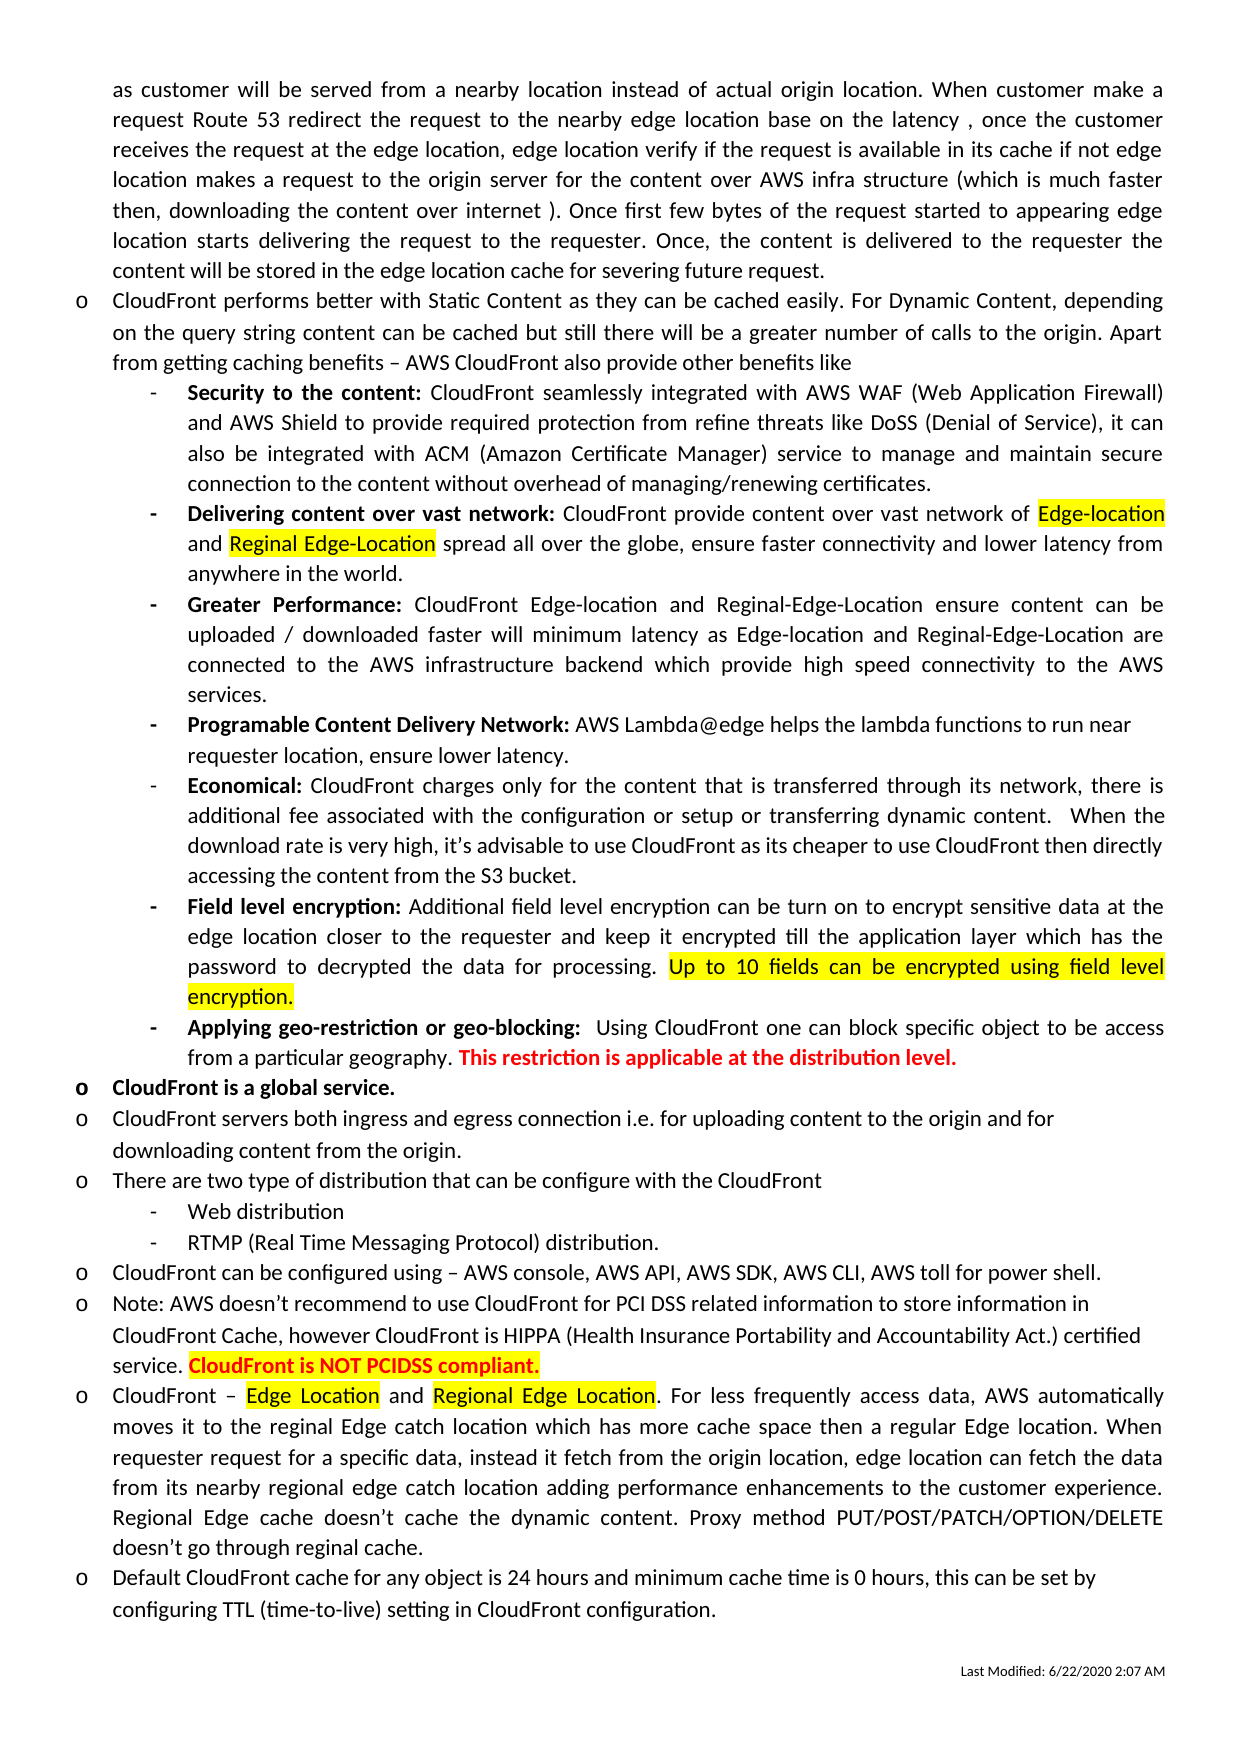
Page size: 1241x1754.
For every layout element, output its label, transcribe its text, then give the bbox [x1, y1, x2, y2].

list CloudFront performs better with Static Content as they can be cached easily. For Dynamic Content, depending on the query string content can be cached but still there will be a greater number of calls to the origin. Apart from getting caching benefits – AWS CloudFront also provide other benefits like [75, 286, 1165, 376]
list CloudFront – Edge Location and Regional Edge Location. For less frequently access data, AWS automatically moves it to the reginal Edge catch location which has more cache space then a regular Edge location. When requester request for a specific data, instead it fetch from the origin location, edge location can fetch the data from its nearby regional edge catch location adding performance enhancements to the customer experience. Regional Edge cache doesn’t cache the dynamic content. Proxy method PUT/POST/PATCH/OPTION/DELETE doesn’t go through reginal cache. [75, 1381, 1165, 1561]
list Default CloudFront cache for any object is 24 hours and minimum cache time is 0 hours, this can be set by configuring TTL (time-to-live) setting in CloudFront configuration. [75, 1563, 1165, 1623]
list CloudFront can be configured using – AWS console, AWS API, AWS SDK, AWS CLI, AWS toll for power shell. [75, 1258, 1165, 1287]
list Security to the content: CloudFront seamlessly integrated with AWS WAF (Web Application Firewall) and AWS Shield to provide required protection from refine threats like DoSS (Denial of Service), it can also be integrated with ACM (Amazon Certificate Manager) service to manage and maintain secure connection to the content without overhead of managing/renewing certificates. [150, 378, 1165, 497]
list Note: AWS doesn’t recommend to use CloudFront for PCI DSS related information to store information in CloudFront Cache, however CloudFront is HIPPA (Health Insurance Portability and Accountability Act.) certified service. CloudFront is NOT PCIDSS compliant. [75, 1289, 1165, 1379]
list Economical: CloudFront charges only for the content that is transferred through its network, there is additional fee associated with the configuration or setup or transferring dynamic content. When the download rate is very high, it’s advisable to use CloudFront as its cheaper to use CloudFront then directly accessing the content from the S3 bucket. [150, 771, 1165, 889]
list Field level encryption: Additional field level encryption can be turn on to encrypt sensitive data at the edge location closer to the requester and keep it encrypted till the application layer which has the password to decrypted the data for processing. Up to 10 fields can be encrypted using field level encryption. [150, 892, 1165, 1010]
list Greater Performance: CloudFront Edge-location and Reginal-Edge-Location ensure content can be uploaded / downloaded faster will minimum latency as Edge-location and Reginal-Edge-Location are connected to the AWS infrastructure backend which provide high speed connectivity to the AWS services. [150, 590, 1165, 708]
list Applying geo-restriction or geo-blocking: Using CloudFront one can block specific object to be access from a particular geography. This restriction is applicable at the distribution level. [150, 1013, 1165, 1071]
list Programable Content Delivery Network: AWS Lambda@edge helps the lambda functions to run near requester location, ensure lower latency. [150, 711, 1165, 769]
list Web distribution [150, 1197, 1165, 1226]
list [75, 75, 1165, 284]
list RTMP (Real Time Messaging Protocol) distribution. [150, 1228, 1165, 1256]
list Delivering content over vast network: CloudFront provide content over vast network of Edge-location and Reginal Edge-Location spread all over the globe, ensure faster connectivity and lower latency from anywhere in the world. [150, 499, 1165, 587]
list CloudFront is a global service. [75, 1073, 1165, 1102]
list There are two type of distribution that can be configure with the CloudFront [75, 1166, 1165, 1195]
list CloudFront servers both ingress and egress connection i.e. for uploading content to the origin and for downloading content from the origin. [75, 1104, 1165, 1164]
